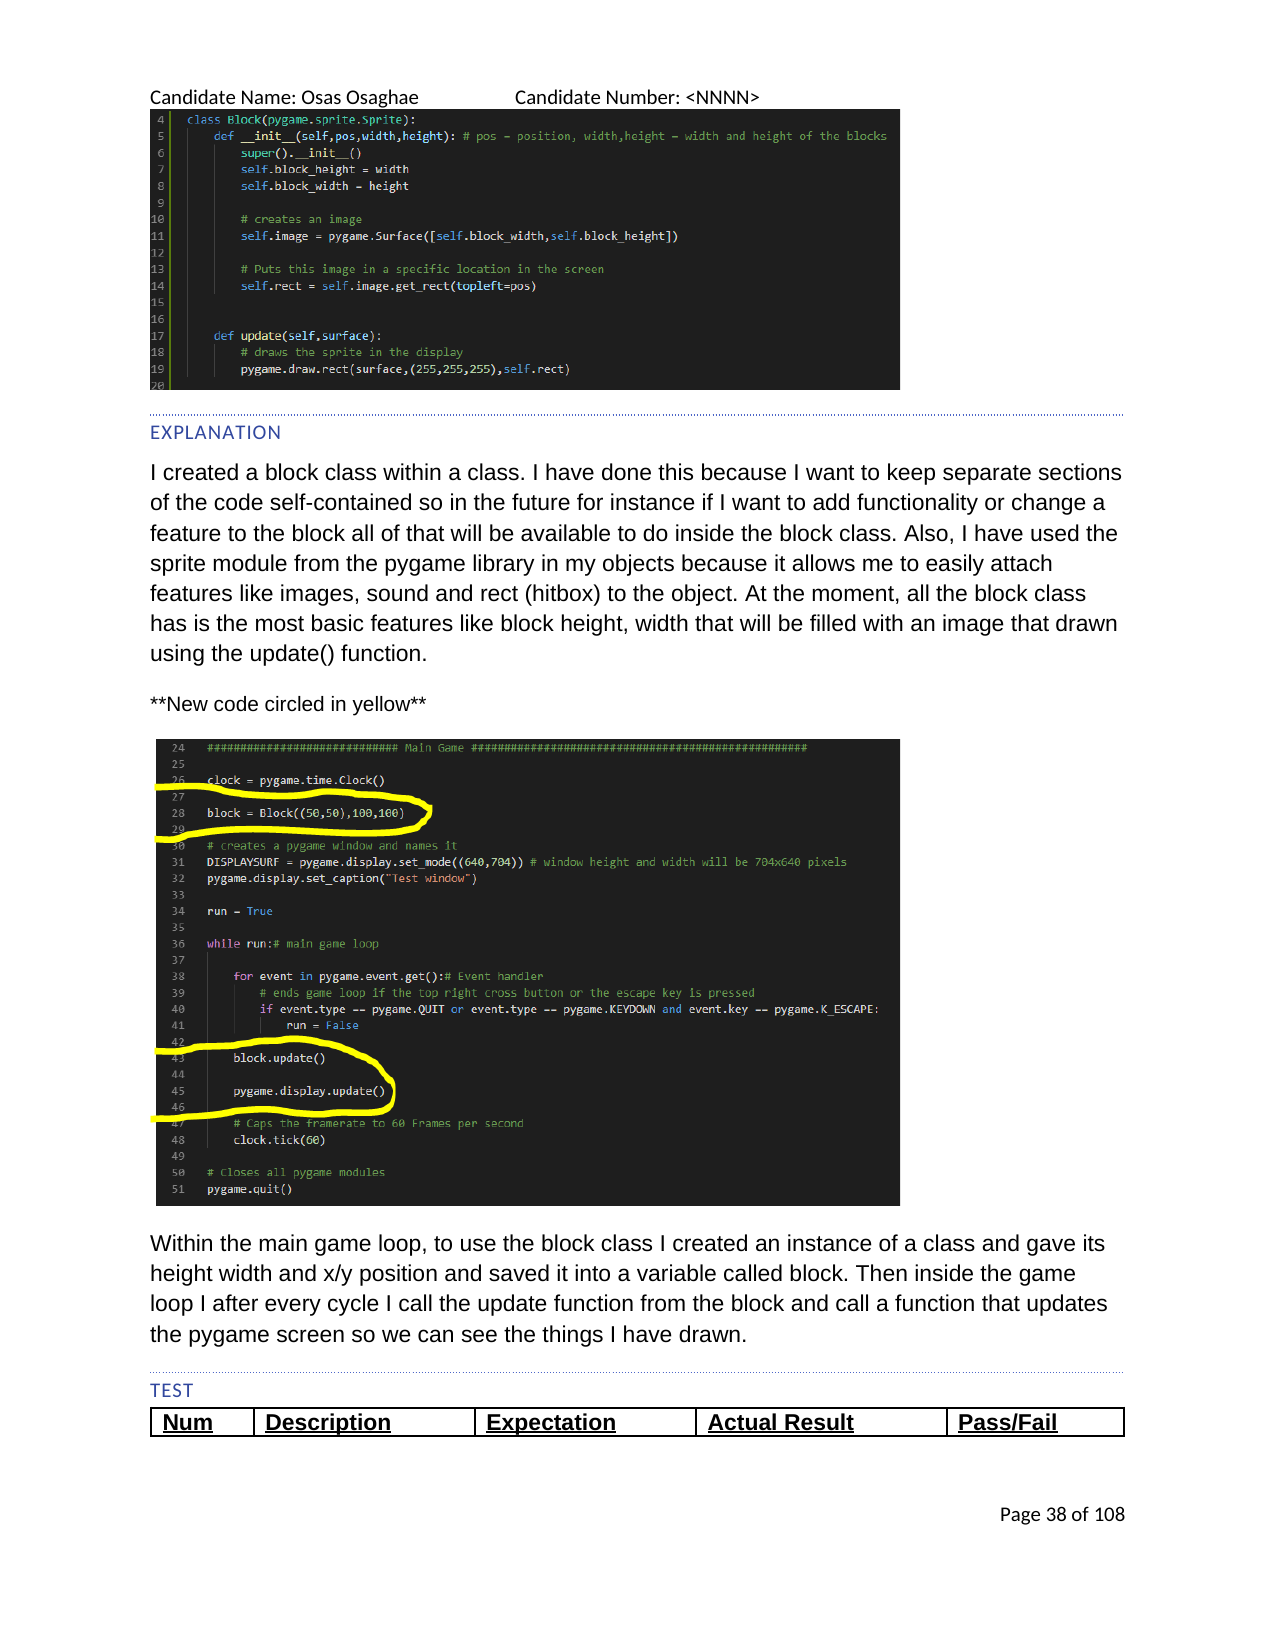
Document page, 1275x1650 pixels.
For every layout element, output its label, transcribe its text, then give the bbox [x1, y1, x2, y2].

picture [150, 109, 901, 390]
text I created a block class within a class. I have done this because I want to keep separate sections of the code self-contained so in the future for instance if I want to add functionality or change a feature to the block all of that will be available to do inside the block class. Also, I have used the sprite module from the pygame library in my objects because it allows me to easily attach features like images, sound and rect (hitbox) to the object. At the moment, all the block class has is the most basic features like block height, width that will be filled with an image that drawn using the update() function. [150, 459, 1125, 667]
subtitle Explanation [150, 414, 1125, 445]
picture [150, 739, 901, 1206]
table_header Num [152, 1409, 253, 1435]
table_header Description [255, 1409, 474, 1435]
text **New code circled in yellow** [150, 691, 1125, 715]
subtitle Test [150, 1372, 1125, 1403]
table_header Pass/Fail [948, 1409, 1123, 1435]
text Within the main game loop, to use the block class I created an instance of a class and gave its height width and x/y position and saved it into a variable called block. Then inside the game loop I after every cycle I call the update function from the block and call a function that updates the pygame screen so we can see the things I have drawn. [150, 1230, 1125, 1347]
table_header Expectation [476, 1409, 695, 1435]
table_header Actual Result [697, 1409, 946, 1435]
